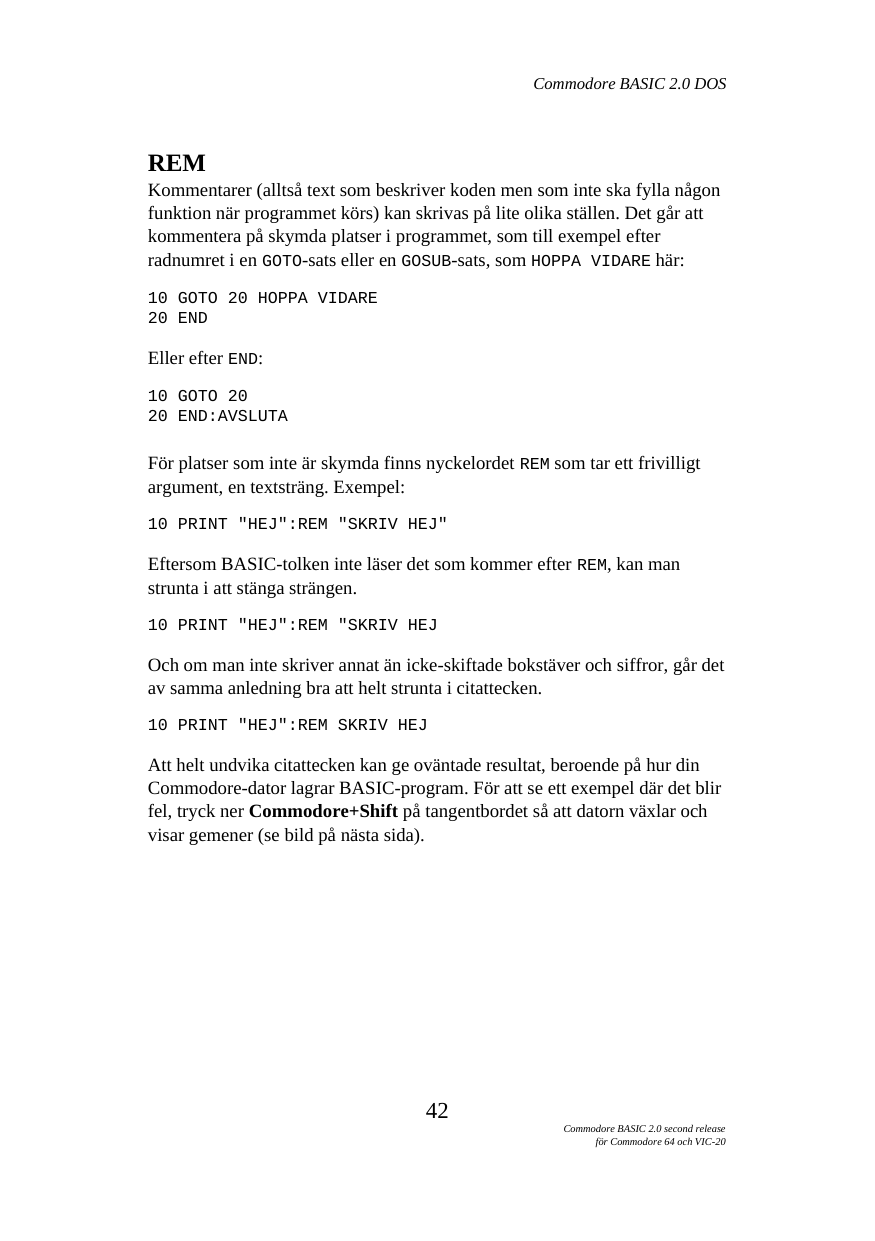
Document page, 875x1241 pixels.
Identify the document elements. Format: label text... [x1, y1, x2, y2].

text 10 PRINT "HEJ":REM "SKRIV HEJ [148, 617, 726, 636]
text Kommentarer (alltså text som beskriver koden men som inte ska fylla någon funktion när programmet körs) kan skrivas på lite olika ställen. Det går att kommentera på skymda platser i programmet, som till exempel efter radnumret i en GOTO-sats eller en GOSUB-sats, som HOPPA VIDARE här: [148, 179, 726, 271]
text Eller efter END: [148, 347, 726, 369]
text Och om man inte skriver annat än icke-skiftade bokstäver och siffror, går det av samma anledning bra att helt strunta i citattecken. [148, 654, 726, 698]
text 10 PRINT "HEJ":REM SKRIV HEJ [148, 717, 726, 736]
subtitle REM [148, 148, 726, 176]
text 10 PRINT "HEJ":REM "SKRIV HEJ" [148, 516, 726, 534]
text 10 GOTO 20 HOPPA VIDARE 20 END [148, 289, 726, 328]
text 10 GOTO 20 20 END:AVSLUTA För platser som inte är skymda finns nyckelordet REM som tar ett frivilligt argument, en textsträng. Exempel: [148, 388, 726, 497]
text Att helt undvika citattecken kan ge oväntade resultat, beroende på hur din Commodore-dator lagrar BASIC-program. För att se ett exempel där det blir fel, tryck ner Commodore+Shift på tangentbordet så att datorn växlar och visar gemener (se bild på nästa sida). [148, 754, 726, 845]
text Eftersom BASIC-tolken inte läser det som kommer efter REM, kan man strunta i att stänga strängen. [148, 553, 726, 598]
